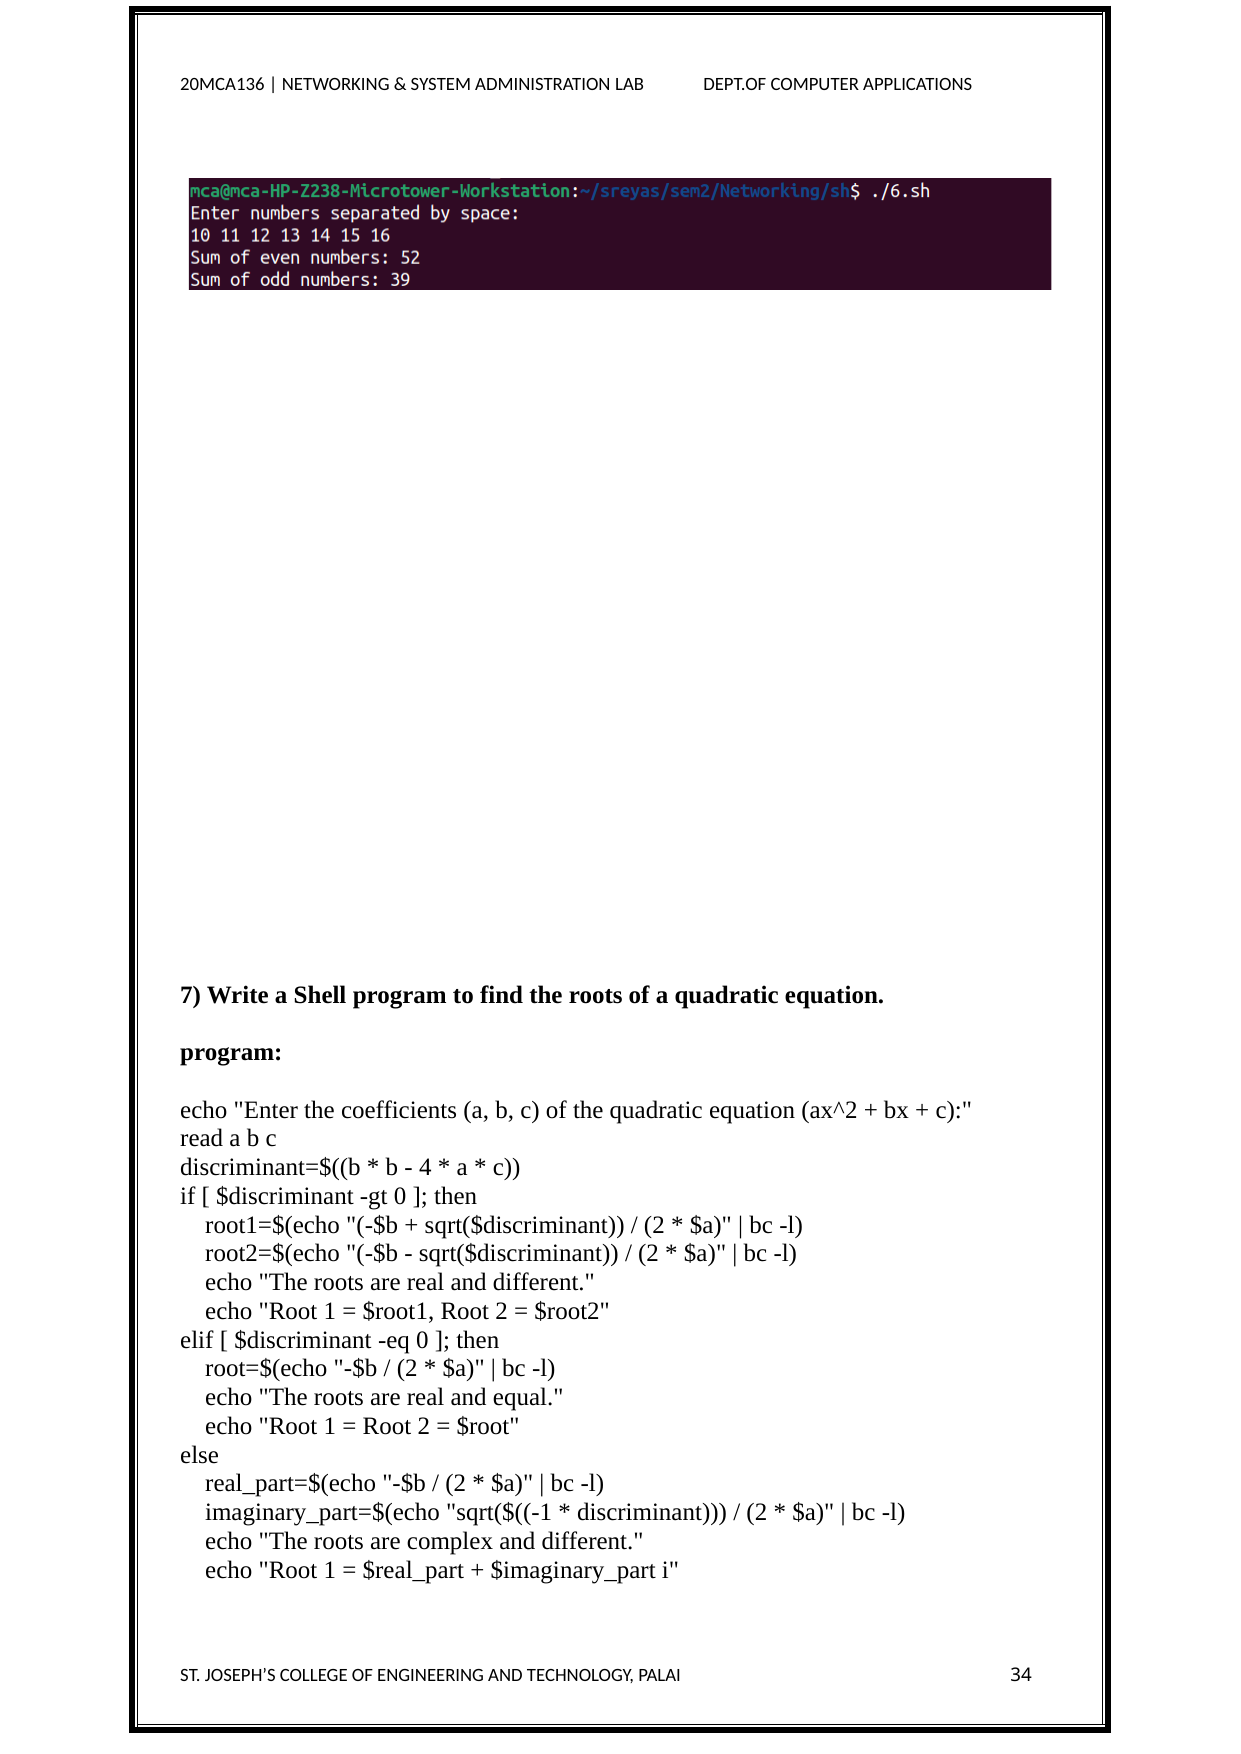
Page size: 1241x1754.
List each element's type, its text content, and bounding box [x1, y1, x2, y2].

text echo "The roots are real and different." [180, 1267, 1060, 1296]
text imaginary_part=$(echo "sqrt($((-1 * discriminant))) / (2 * $a)" | bc -l) [180, 1497, 1060, 1526]
text elif [ $discriminant -eq 0 ]; then [180, 1325, 1060, 1353]
text echo "The roots are real and equal." [180, 1382, 1060, 1411]
picture [188, 178, 1052, 290]
text echo "Root 1 = $root1, Root 2 = $root2" [180, 1296, 1060, 1325]
text read a b c [180, 1123, 1060, 1152]
text echo "The roots are complex and different." [180, 1526, 1060, 1555]
text 7) Write a Shell program to find the roots of a quadratic equation. [180, 980, 1060, 1008]
text root=$(echo "-$b / (2 * $a)" | bc -l) [180, 1353, 1060, 1382]
text program: [180, 1037, 1060, 1066]
text echo "Enter the coefficients (a, b, c) of the quadratic equation (ax^2 + bx + c):" [180, 1095, 1060, 1123]
text if [ $discriminant -gt 0 ]; then [180, 1181, 1060, 1210]
text discriminant=$((b * b - 4 * a * c)) [180, 1152, 1060, 1181]
text real_part=$(echo "-$b / (2 * $a)" | bc -l) [180, 1468, 1060, 1497]
text echo "Root 1 = Root 2 = $root" [180, 1411, 1060, 1440]
text root1=$(echo "(-$b + sqrt($discriminant)) / (2 * $a)" | bc -l) [180, 1210, 1060, 1238]
text echo "Root 1 = $real_part + $imaginary_part i" [180, 1555, 1060, 1583]
text else [180, 1440, 1060, 1468]
text root2=$(echo "(-$b - sqrt($discriminant)) / (2 * $a)" | bc -l) [180, 1238, 1060, 1267]
